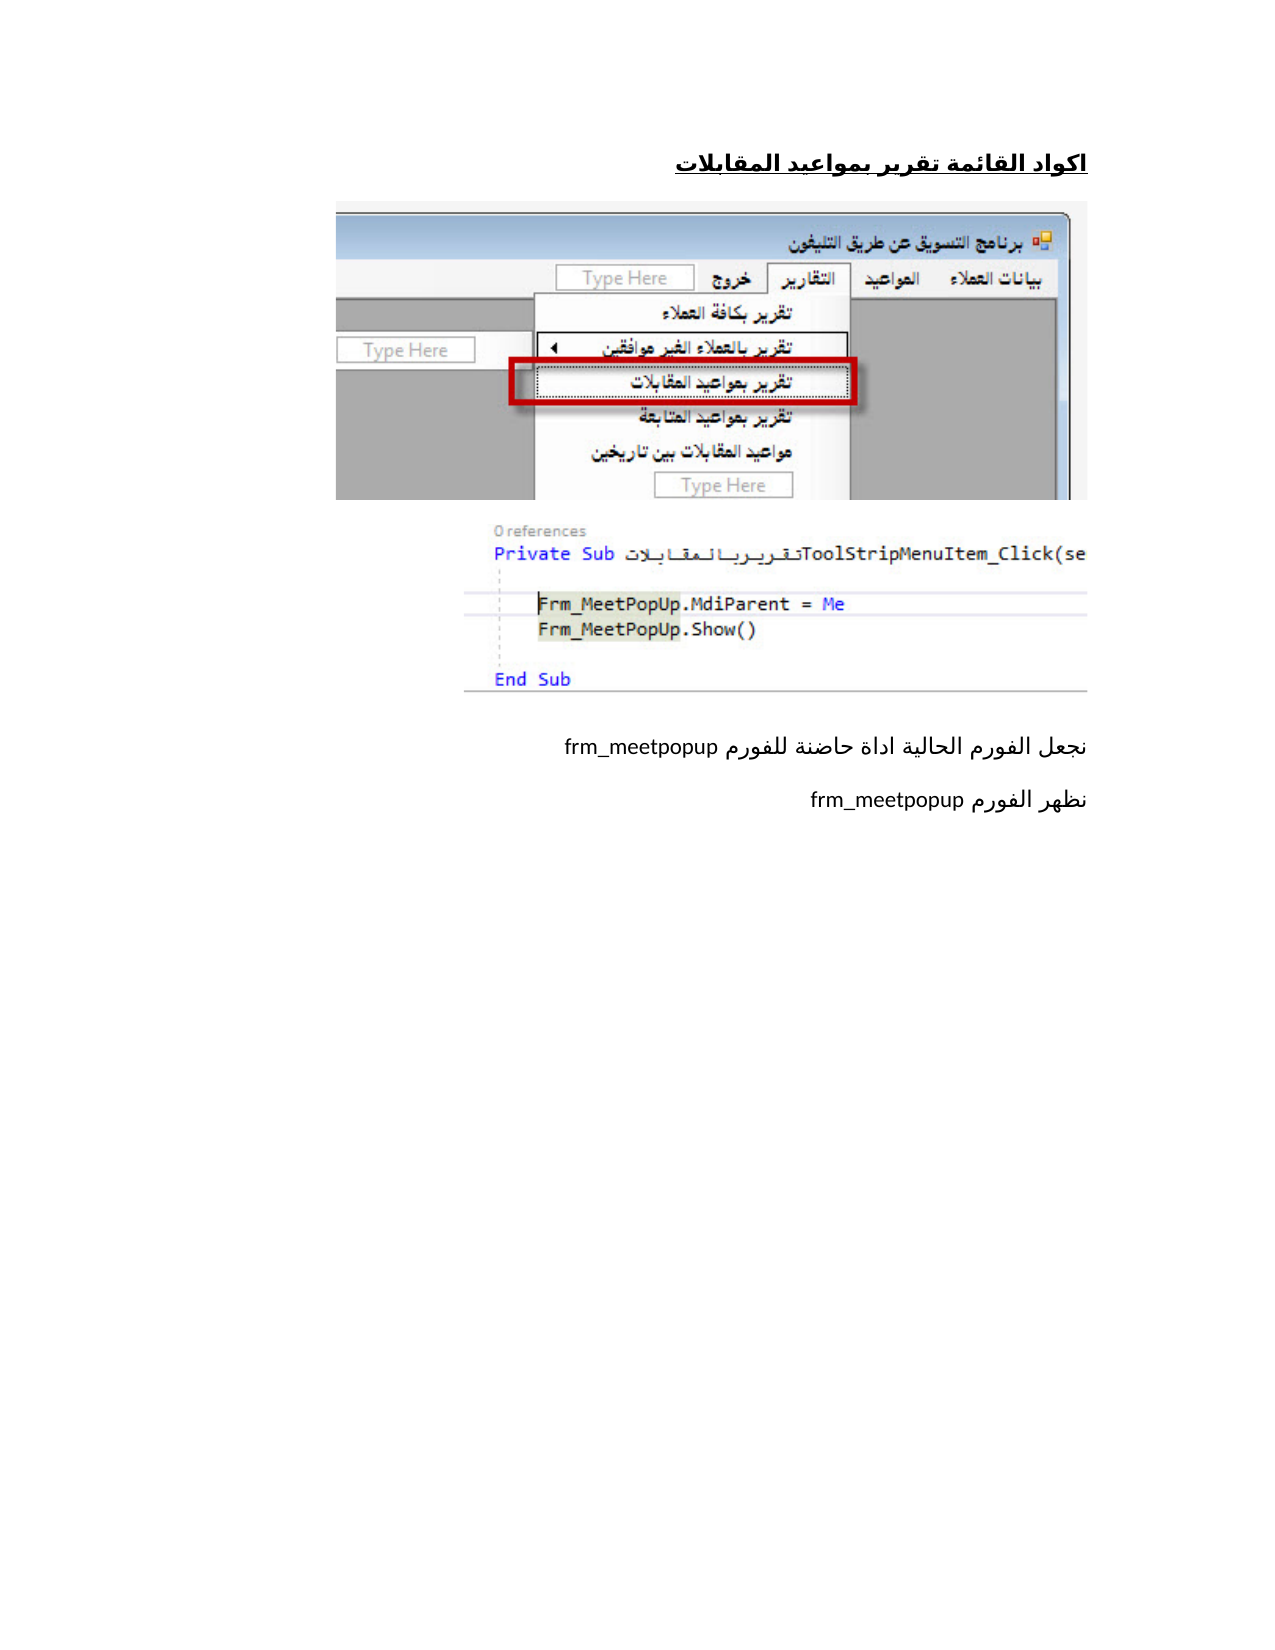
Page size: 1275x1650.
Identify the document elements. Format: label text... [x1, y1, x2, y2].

text نجعل الفورم الحالية اداة حاضنة للفورم frm_meetpopup [187, 732, 1087, 760]
text نظهر الفورم frm_meetpopup [187, 785, 1087, 813]
text اكواد القائمة تقرير بمواعيد المقابلات [187, 150, 1087, 176]
picture [463, 524, 1088, 708]
picture [335, 201, 1088, 500]
